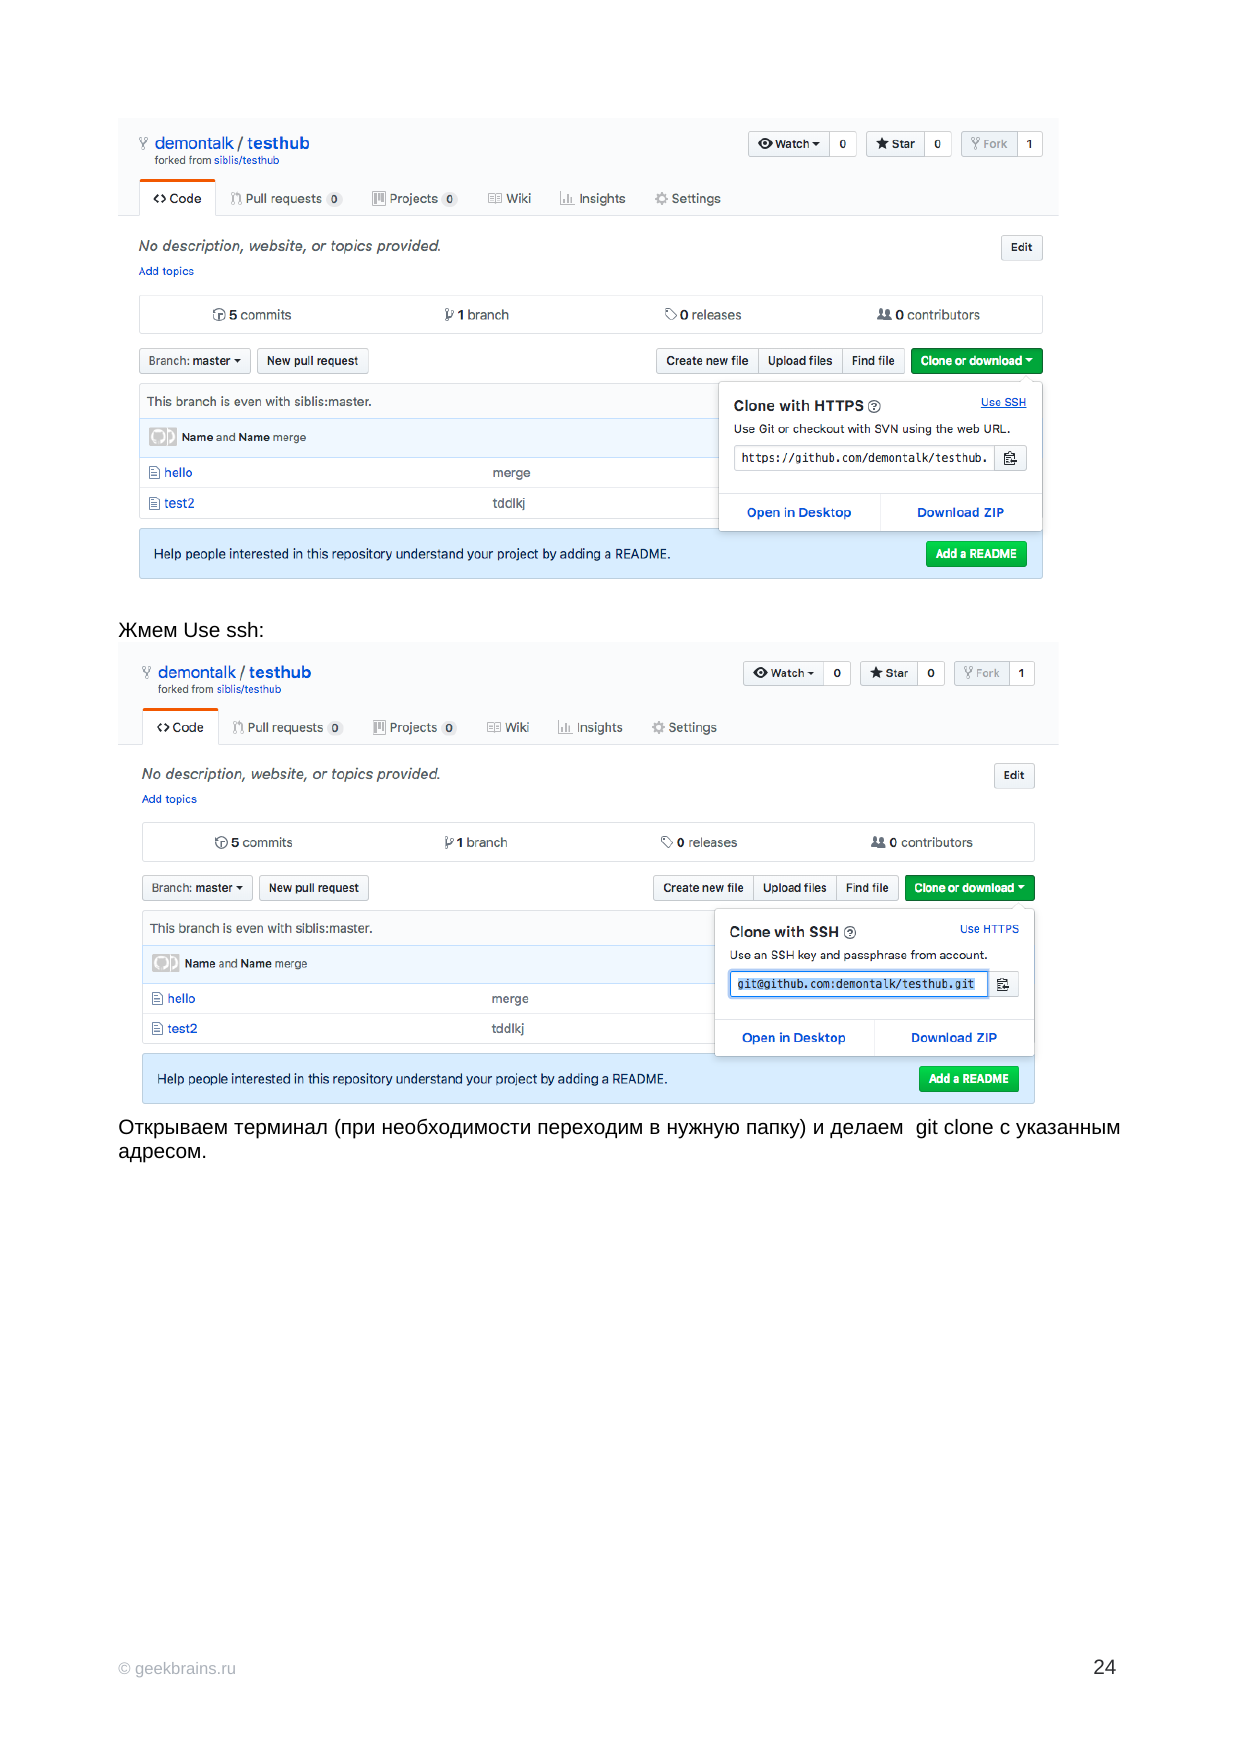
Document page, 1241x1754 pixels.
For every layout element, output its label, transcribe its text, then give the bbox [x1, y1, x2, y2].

text Открываем терминал (при необходимости переходим в нужную папку) и делаем git clone с указанным адресом. [118, 1115, 1122, 1163]
text Жмем Use ssh: [118, 618, 1122, 642]
picture [118, 118, 1059, 618]
picture [118, 642, 1059, 1115]
